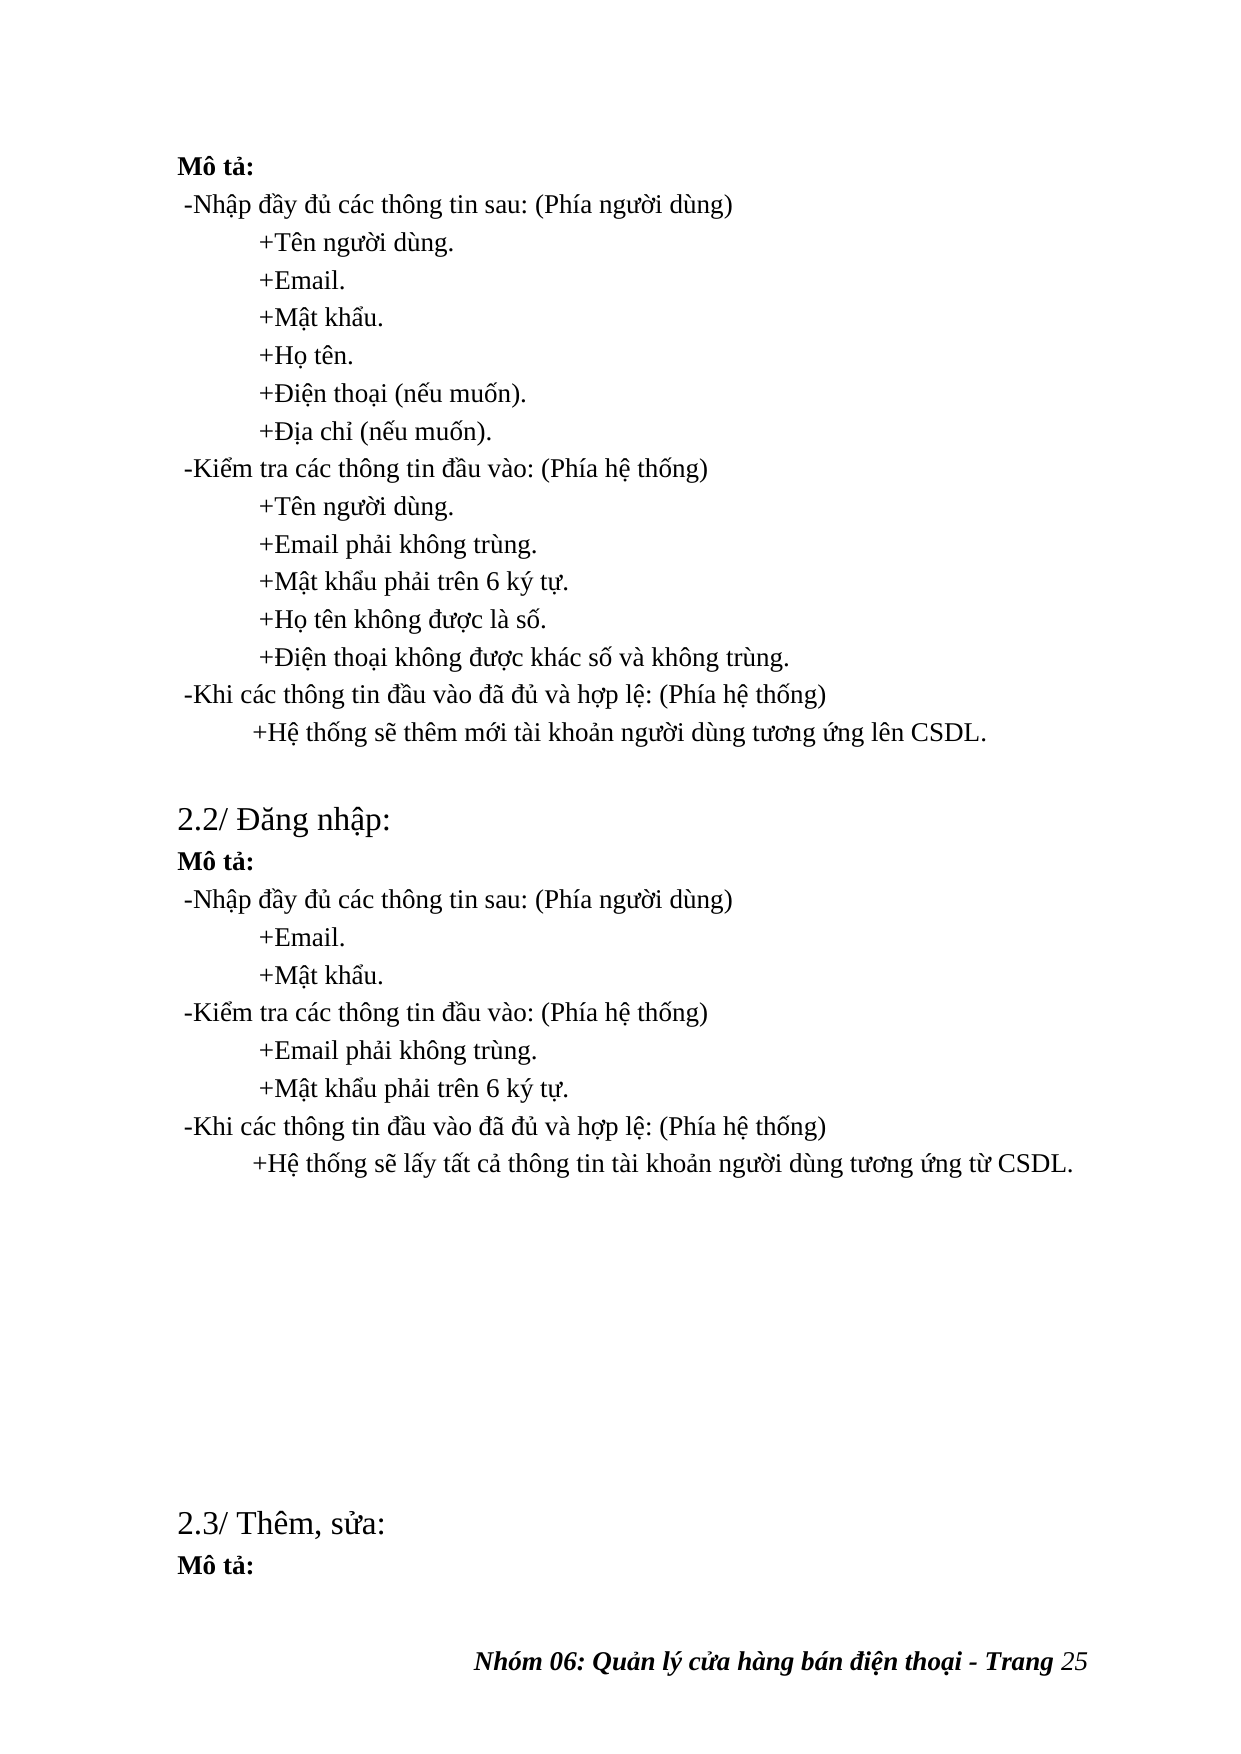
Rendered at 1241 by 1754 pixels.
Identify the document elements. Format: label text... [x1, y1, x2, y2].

text 2.2/ Đăng nhập: [177, 799, 1090, 838]
text +Hệ thống sẽ lấy tất cả thông tin tài khoản người dùng tương ứng từ CSDL. [177, 1147, 1090, 1178]
text +Email. [252, 264, 1090, 295]
text Mô tả: [177, 150, 1090, 181]
text +Hệ thống sẽ thêm mới tài khoản người dùng tương ứng lên CSDL. [177, 716, 1090, 747]
text -Nhập đầy đủ các thông tin sau: (Phía người dùng) [177, 883, 1090, 914]
text +Mật khẩu phải trên 6 ký tự. [252, 1072, 1090, 1103]
text -Khi các thông tin đầu vào đã đủ và hợp lệ: (Phía hệ thống) [177, 1109, 1090, 1141]
text -Nhập đầy đủ các thông tin sau: (Phía người dùng) [177, 188, 1090, 219]
text +Tên người dùng. [252, 490, 1090, 521]
text +Mật khẩu phải trên 6 ký tự. [252, 565, 1090, 597]
text +Điện thoại không được khác số và không trùng. [252, 641, 1090, 672]
text +Mật khẩu. [252, 959, 1090, 990]
text +Tên người dùng. [252, 226, 1090, 257]
text +Họ tên không được là số. [252, 603, 1090, 634]
text -Khi các thông tin đầu vào đã đủ và hợp lệ: (Phía hệ thống) [177, 678, 1090, 710]
text +Điện thoại (nếu muốn). [252, 377, 1090, 408]
text +Email phải không trùng. [252, 528, 1090, 559]
text 2.3/ Thêm, sửa: [177, 1504, 1090, 1542]
text -Kiểm tra các thông tin đầu vào: (Phía hệ thống) [177, 452, 1090, 483]
text +Địa chỉ (nếu muốn). [252, 414, 1090, 446]
text +Email. [252, 921, 1090, 952]
text Mô tả: [177, 1549, 1090, 1580]
text +Mật khẩu. [252, 301, 1090, 333]
text +Họ tên. [252, 339, 1090, 370]
text -Kiểm tra các thông tin đầu vào: (Phía hệ thống) [177, 996, 1090, 1028]
text +Email phải không trùng. [252, 1034, 1090, 1065]
text Mô tả: [177, 845, 1090, 876]
